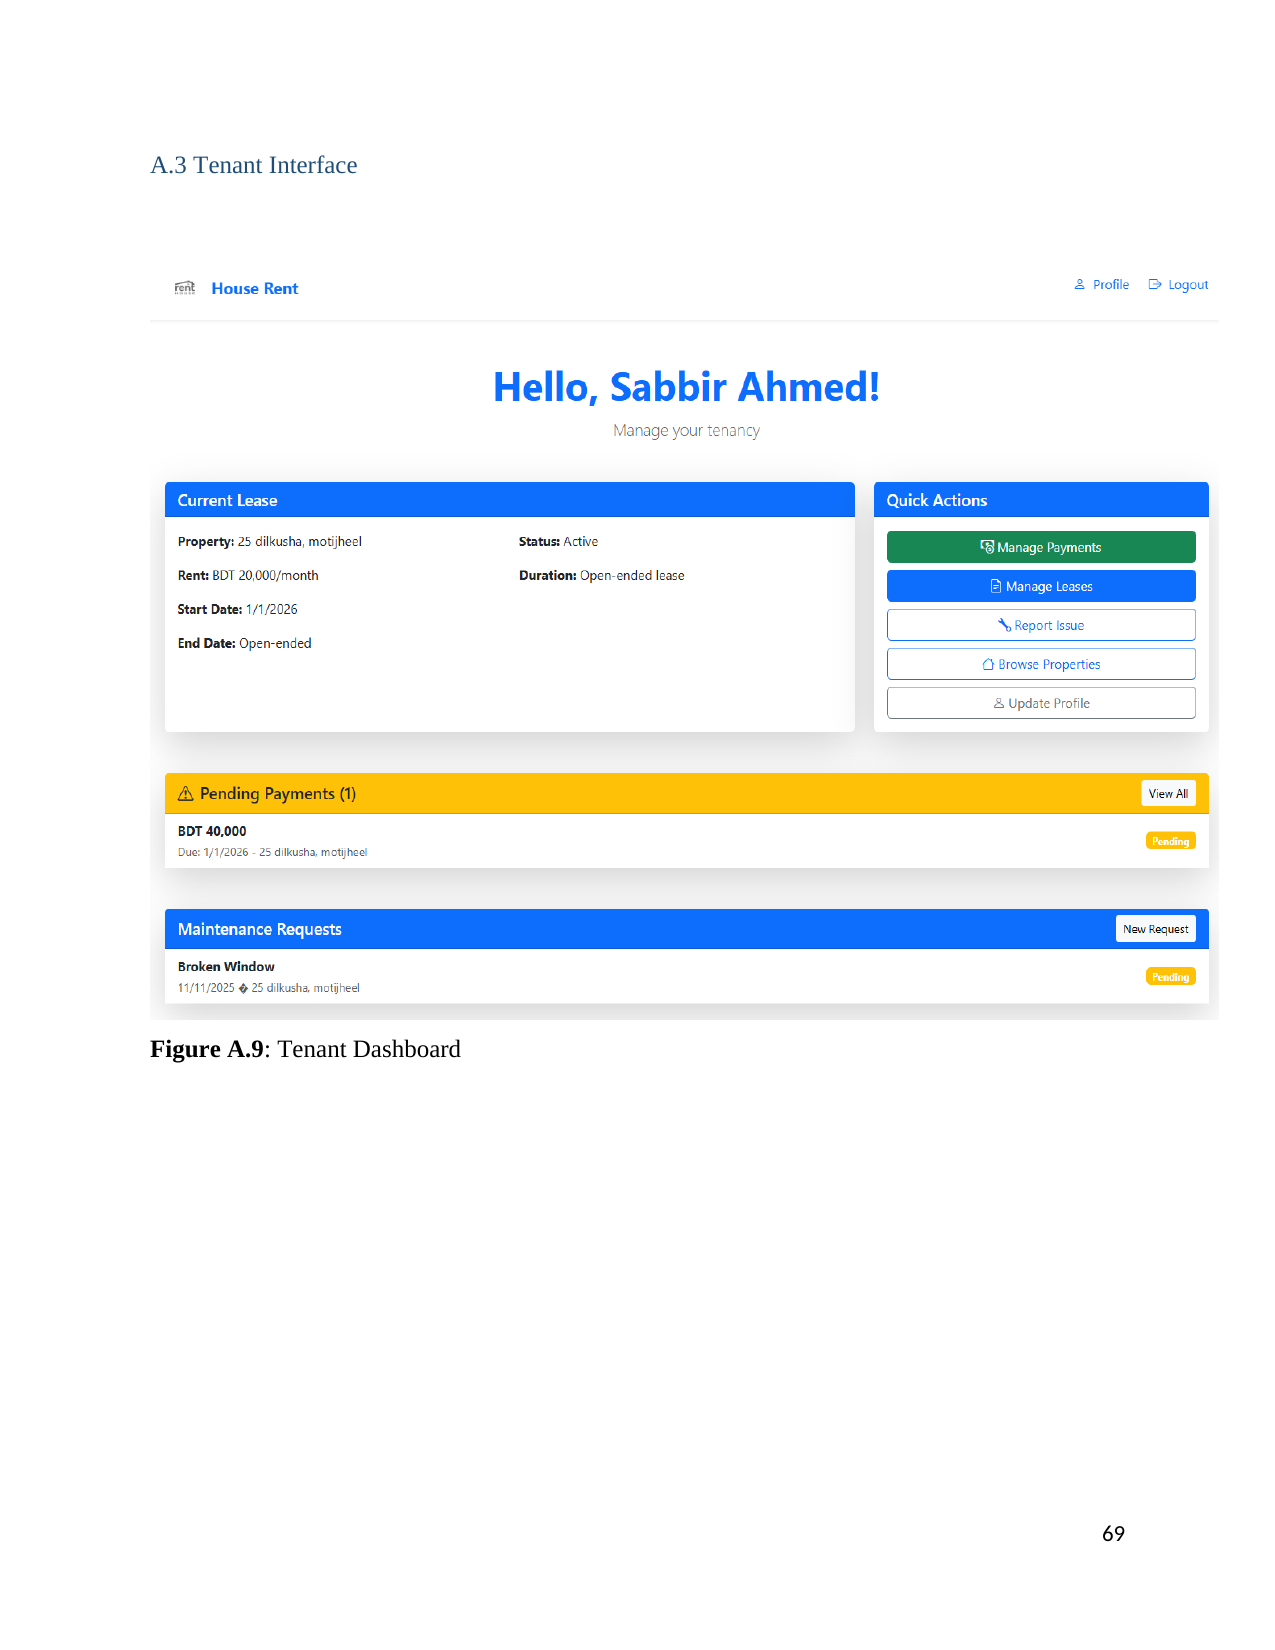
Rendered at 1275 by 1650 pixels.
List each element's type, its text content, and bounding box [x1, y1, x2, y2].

text Figure A.9: Tenant Dashboard [150, 1034, 1125, 1063]
subtitle A.3 Tenant Interface [150, 150, 1125, 179]
picture [150, 271, 1219, 1020]
